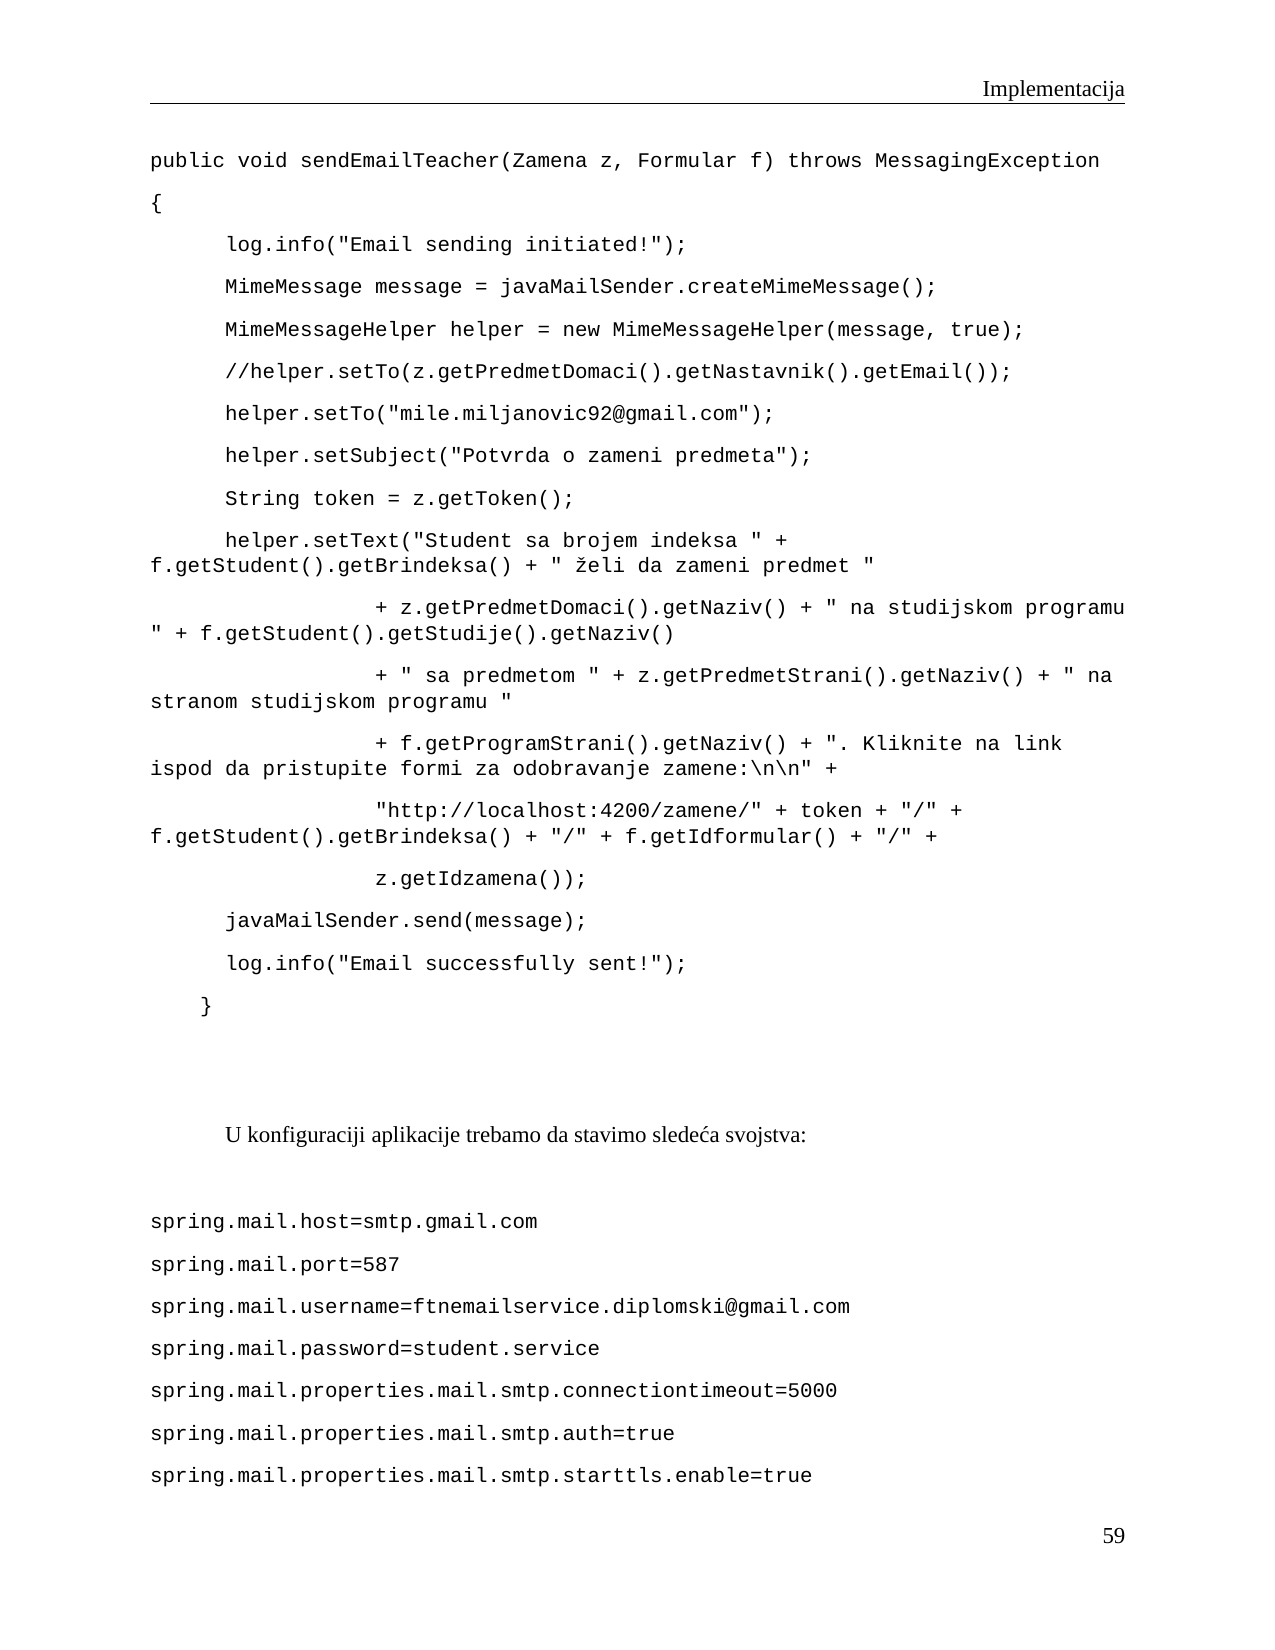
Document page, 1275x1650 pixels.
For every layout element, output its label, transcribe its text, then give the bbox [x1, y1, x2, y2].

text helper.setSubject("Potvrda o zameni predmeta"); [150, 445, 1125, 469]
text spring.mail.properties.mail.smtp.starttls.enable=true [150, 1465, 1125, 1488]
text public void sendEmailTeacher(Zamena z, Formular f) throws MessagingException [150, 150, 1125, 174]
text + f.getProgramStrani().getNaziv() + ". Kliknite na link ispod da pristupite formi za odobravanje zamene:\n\n" + [150, 733, 1125, 782]
text spring.mail.password=student.service [150, 1338, 1125, 1362]
text spring.mail.properties.mail.smtp.auth=true [150, 1422, 1125, 1446]
text javaMailSender.send(message); [150, 910, 1125, 934]
text helper.setText("Student sa brojem indeksa " + f.getStudent().getBrindeksa() + " želi da zameni predmet " [150, 530, 1125, 579]
text MimeMessage message = javaMailSender.createMimeMessage(); [150, 277, 1125, 300]
text } [150, 995, 1125, 1018]
text + " sa predmetom " + z.getPredmetStrani().getNaziv() + " na stranom studijskom programu " [150, 665, 1125, 714]
text log.info("Email sending initiated!"); [150, 234, 1125, 258]
text MimeMessageHelper helper = new MimeMessageHelper(message, true); [150, 319, 1125, 342]
text spring.mail.properties.mail.smtp.connectiontimeout=5000 [150, 1380, 1125, 1404]
text spring.mail.username=ftnemailservice.diplomski@gmail.com [150, 1296, 1125, 1319]
text + z.getPredmetDomaci().getNaziv() + " na studijskom programu " + f.getStudent().getStudije().getNaziv() [150, 597, 1125, 647]
text //helper.setTo(z.getPredmetDomaci().getNastavnik().getEmail()); [150, 361, 1125, 384]
text spring.mail.port=587 [150, 1254, 1125, 1277]
text helper.setTo("mile.miljanovic92@gmail.com"); [150, 403, 1125, 427]
text z.getIdzamena()); [150, 868, 1125, 892]
text spring.mail.host=smtp.gmail.com [150, 1212, 1125, 1235]
text { [150, 192, 1125, 216]
text "http://localhost:4200/zamene/" + token + "/" + f.getStudent().getBrindeksa() + "/" + f.getIdformular() + "/" + [150, 801, 1125, 850]
text String token = z.getToken(); [150, 487, 1125, 511]
text U konfiguraciji aplikacije trebamo da stavimo sledeća svojstva: [150, 1121, 1125, 1148]
text log.info("Email successfully sent!"); [150, 953, 1125, 976]
